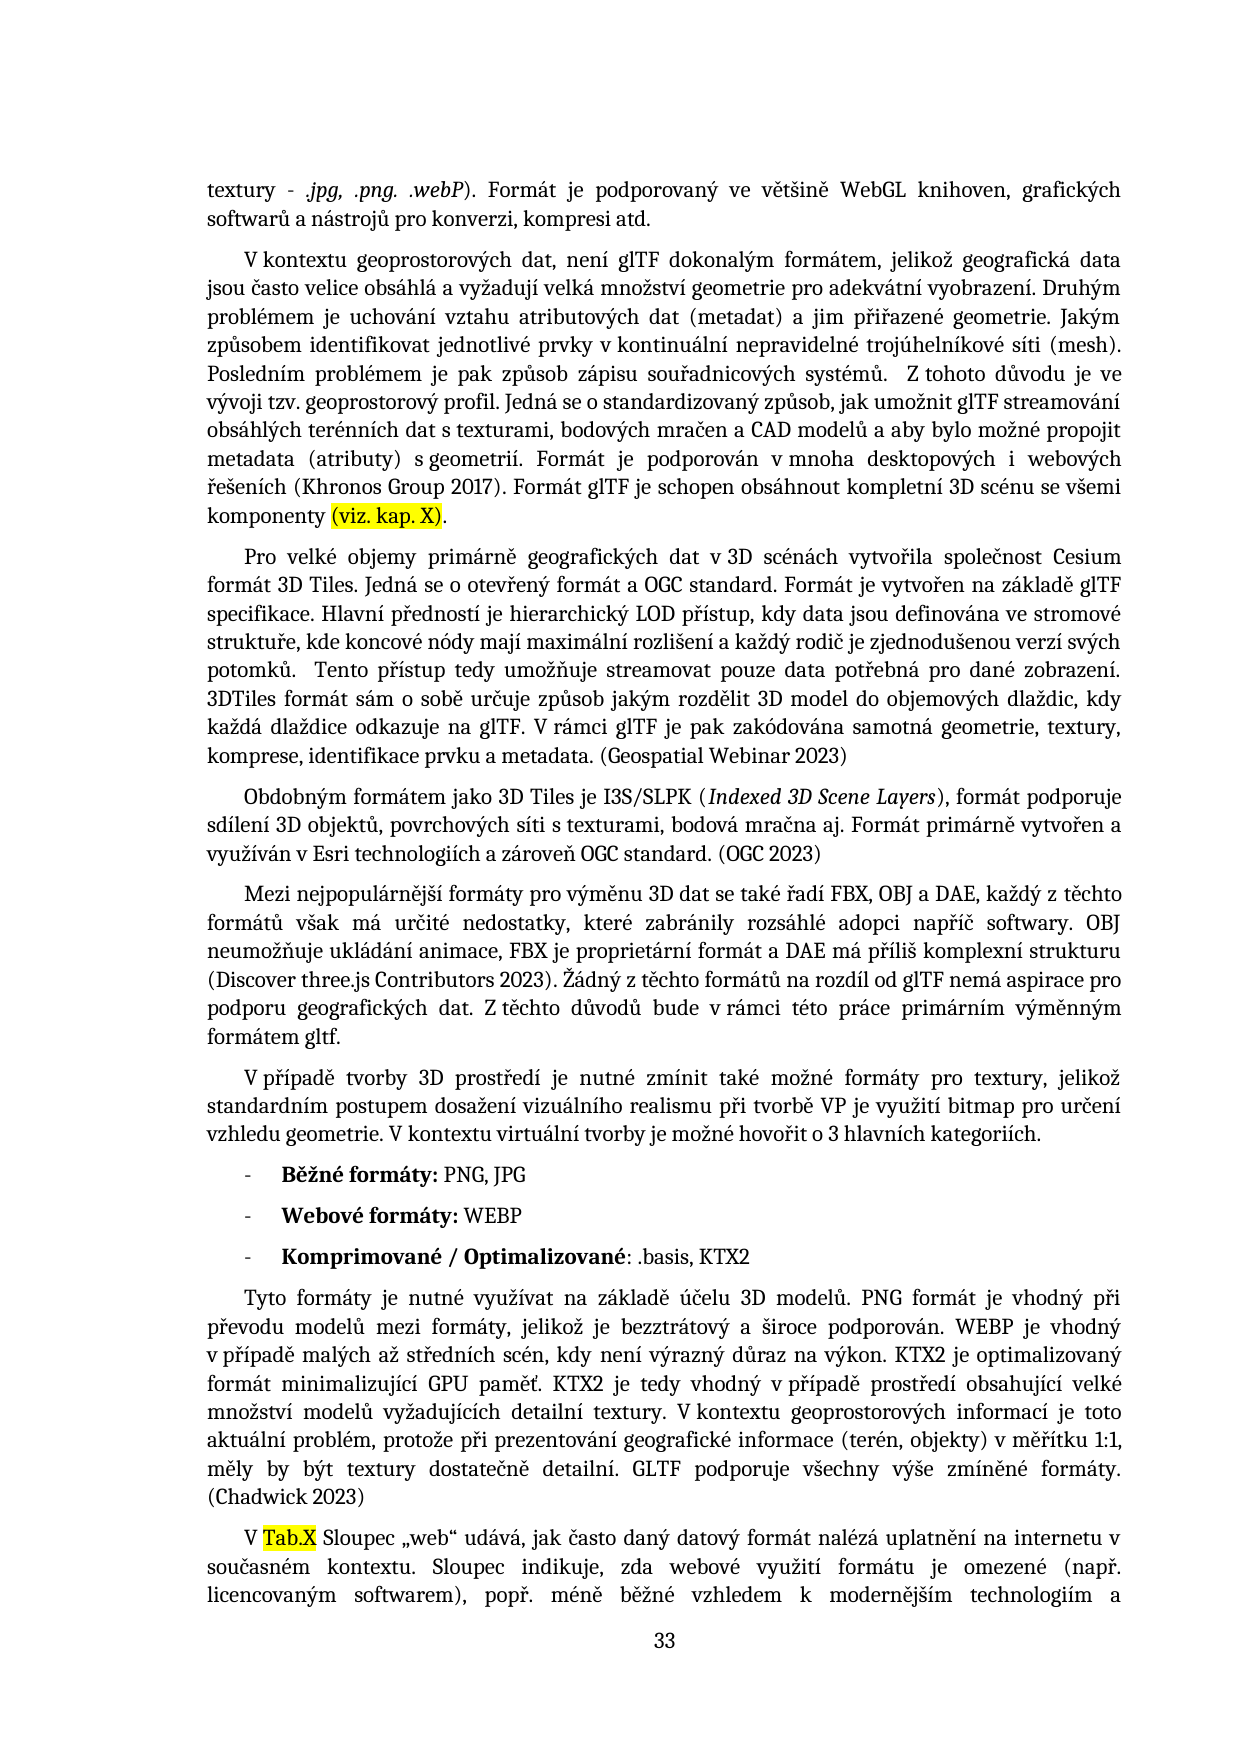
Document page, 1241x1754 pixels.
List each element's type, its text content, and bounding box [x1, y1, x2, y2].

list Běžné formáty: PNG, JPG [244, 1162, 1122, 1188]
list Komprimované / Optimalizované: .basis, KTX2 [244, 1244, 1122, 1270]
text V případě tvorby 3D prostředí je nutné zmínit také možné formáty pro textury, jelikož standardním postupem dosažení vizuálního realismu při tvorbě VP je využití bitmap pro určení vzhledu geometrie. V kontextu virtuální tvorby je možné hovořit o 3 hlavních kategoriích. [207, 1064, 1122, 1148]
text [207, 1525, 1122, 1608]
text V kontextu geoprostorových dat, není glTF dokonalým formátem, jelikož geografická data jsou často velice obsáhlá a vyžadují velká množství geometrie pro adekvátní vyobrazení. Druhým problémem je uchování vztahu atributových dat (metadat) a jim přiřazené geometrie. Jakým způsobem identifikovat jednotlivé prvky v kontinuální nepravidelné trojúhelníkové síti (mesh). Posledním problémem je pak způsob zápisu souřadnicových systémů. Z tohoto důvodu je ve vývoji tzv. geoprostorový profil. Jedná se o standardizovaný způsob, jak umožnit glTF streamování obsáhlých terénních dat s texturami, bodových mračen a CAD modelů a aby bylo možné propojit metadata (atributy) s geometrií. Formát je podporován v mnoha desktopových i webových řešeních (Khronos Group 2017). Formát glTF je schopen obsáhnout kompletní 3D scénu se všemi komponenty (viz. kap. X). [207, 247, 1122, 529]
list Webové formáty: WEBP [244, 1203, 1122, 1229]
text Mezi nejpopulárnější formáty pro výměnu 3D dat se také řadí FBX, OBJ a DAE, každý z těchto formátů však má určité nedostatky, které zabránily rozsáhlé adopci napříč softwary. OBJ neumožňuje ukládání animace, FBX je proprietární formát a DAE má příliš komplexní strukturu (Discover three.js Contributors 2023). Žádný z těchto formátů na rozdíl od glTF nemá aspirace pro podporu geografických dat. Z těchto důvodů bude v rámci této práce primárním výměnným formátem gltf. [207, 881, 1122, 1050]
text Pro velké objemy primárně geografických dat v 3D scénách vytvořila společnost Cesium formát 3D Tiles. Jedná se o otevřený formát a OGC standard. Formát je vytvořen na základě glTF specifikace. Hlavní předností je hierarchický LOD přístup, kdy data jsou definována ve stromové struktuře, kde koncové nódy mají maximální rozlišení a každý rodič je zjednodušenou verzí svých potomků. Tento přístup tedy umožňuje streamovat pouze data potřebná pro dané zobrazení. 3DTiles formát sám o sobě určuje způsob jakým rozdělit 3D model do objemových dlaždic, kdy každá dlaždice odkazuje na glTF. V rámci glTF je pak zakódována samotná geometrie, textury, komprese, identifikace prvku a metadata. (Geospatial Webinar 2023) [207, 543, 1122, 769]
text Obdobným formátem jako 3D Tiles je I3S/SLPK (Indexed 3D Scene Layers), formát podporuje sdílení 3D objektů, povrchových síti s texturami, bodová mračna aj. Formát primárně vytvořen a využíván v Esri technologiích a zároveň OGC standard. (OGC 2023) [207, 783, 1122, 867]
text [207, 177, 1122, 232]
text Tyto formáty je nutné využívat na základě účelu 3D modelů. PNG formát je vhodný při převodu modelů mezi formáty, jelikož je bezztrátový a široce podporován. WEBP je vhodný v případě malých až středních scén, kdy není výrazný důraz na výkon. KTX2 je optimalizovaný formát minimalizující GPU paměť. KTX2 je tedy vhodný v případě prostředí obsahující velké množství modelů vyžadujících detailní textury. V kontextu geoprostorových informací je toto aktuální problém, protože při prezentování geografické informace (terén, objekty) v měřítku 1:1, měly by být textury dostatečně detailní. GLTF podporuje všechny výše zmíněné formáty. (Chadwick 2023) [207, 1285, 1122, 1510]
